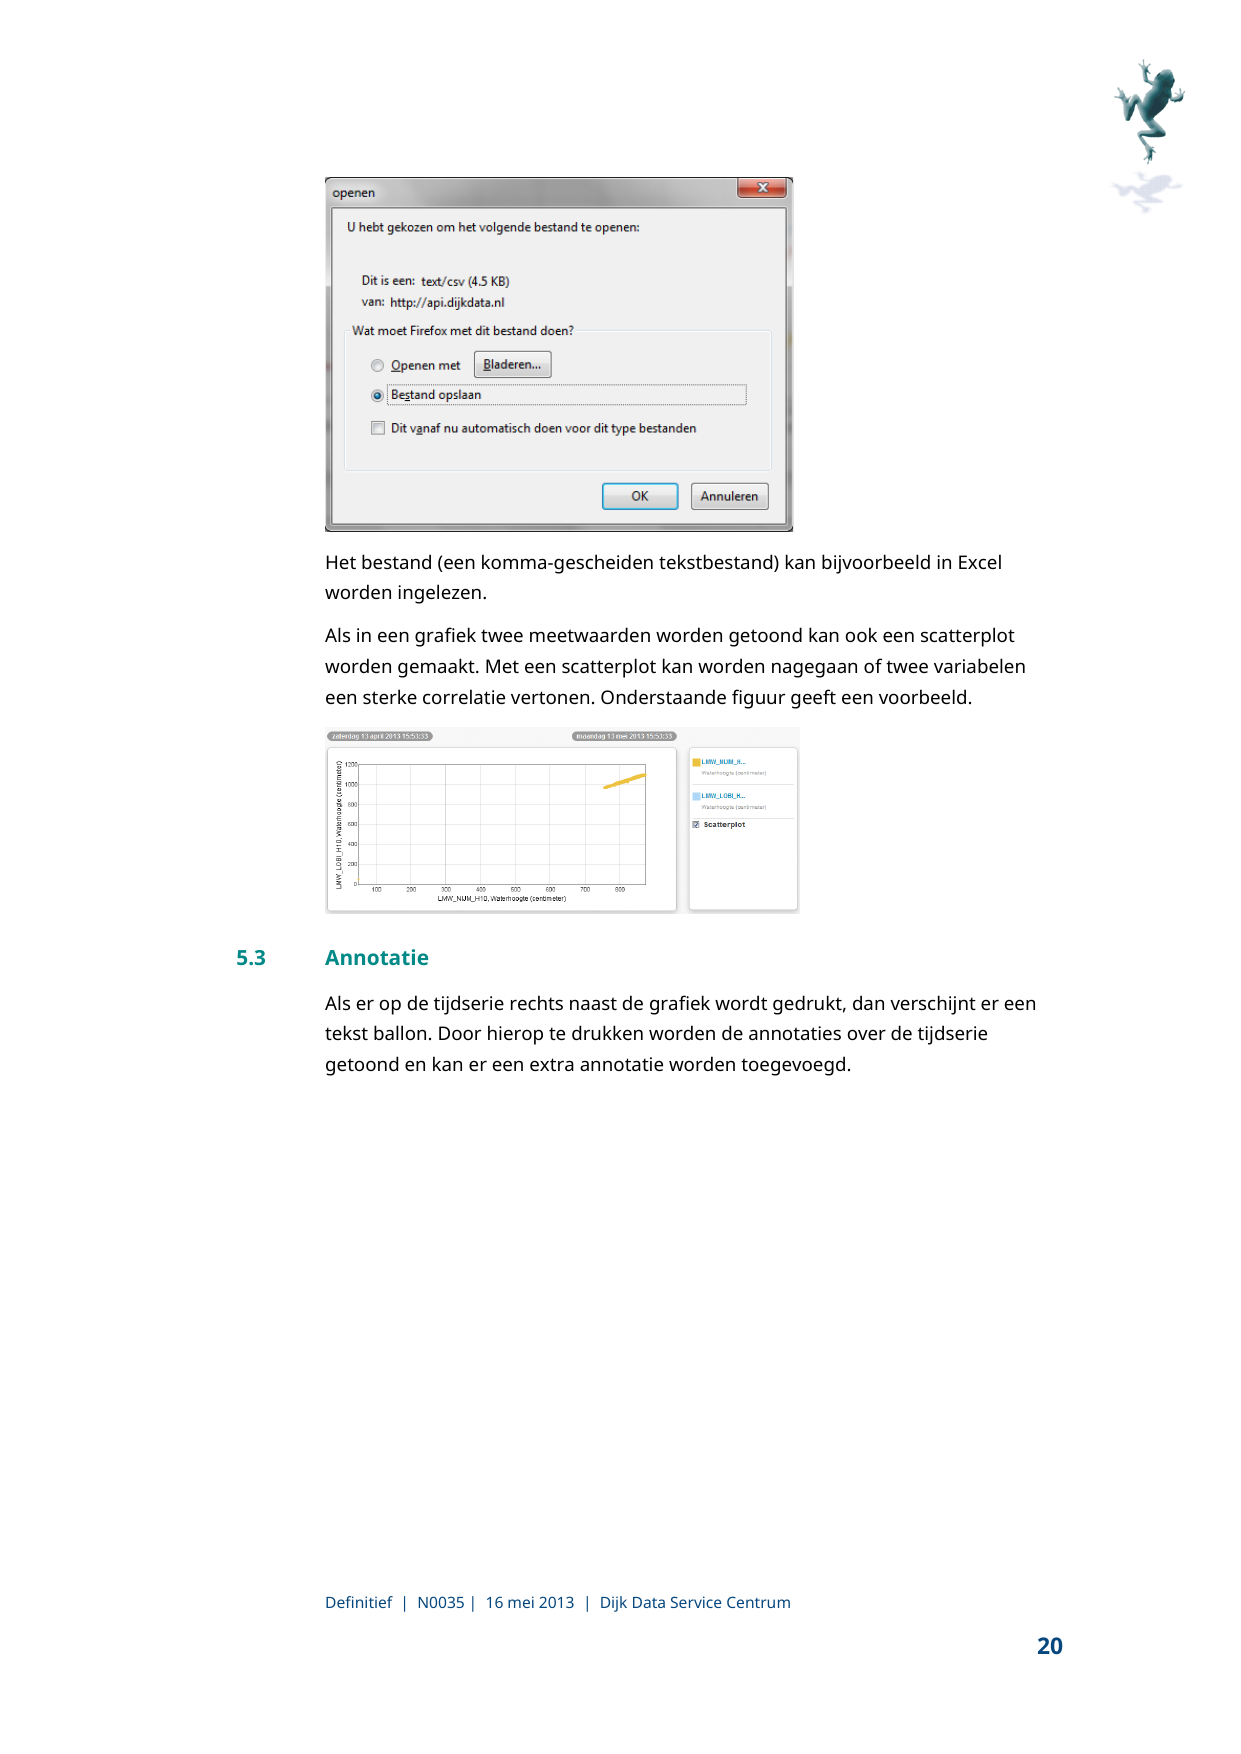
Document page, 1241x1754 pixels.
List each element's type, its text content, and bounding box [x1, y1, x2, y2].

subtitle Annotatie [236, 943, 1063, 972]
text Als in een grafiek twee meetwaarden worden getoond kan ook een scatterplot worden gemaakt. Met een scatterplot kan worden nagegaan of twee variabelen een sterke correlatie vertonen. Onderstaande figuur geeft een voorbeeld. [325, 623, 1063, 709]
text Het bestand (een komma-gescheiden tekstbestand) kan bijvoorbeeld in Excel worden ingelezen. [325, 549, 1063, 605]
text Als er op de tijdserie rechts naast de grafiek wordt gedrukt, dan verschijnt er een tekst ballon. Door hierop te drukken worden de annotaties over de tijdserie getoond en kan er een extra annotatie worden toegevoegd. [325, 990, 1063, 1077]
picture [1106, 59, 1185, 216]
picture [325, 727, 800, 914]
picture [325, 177, 794, 532]
